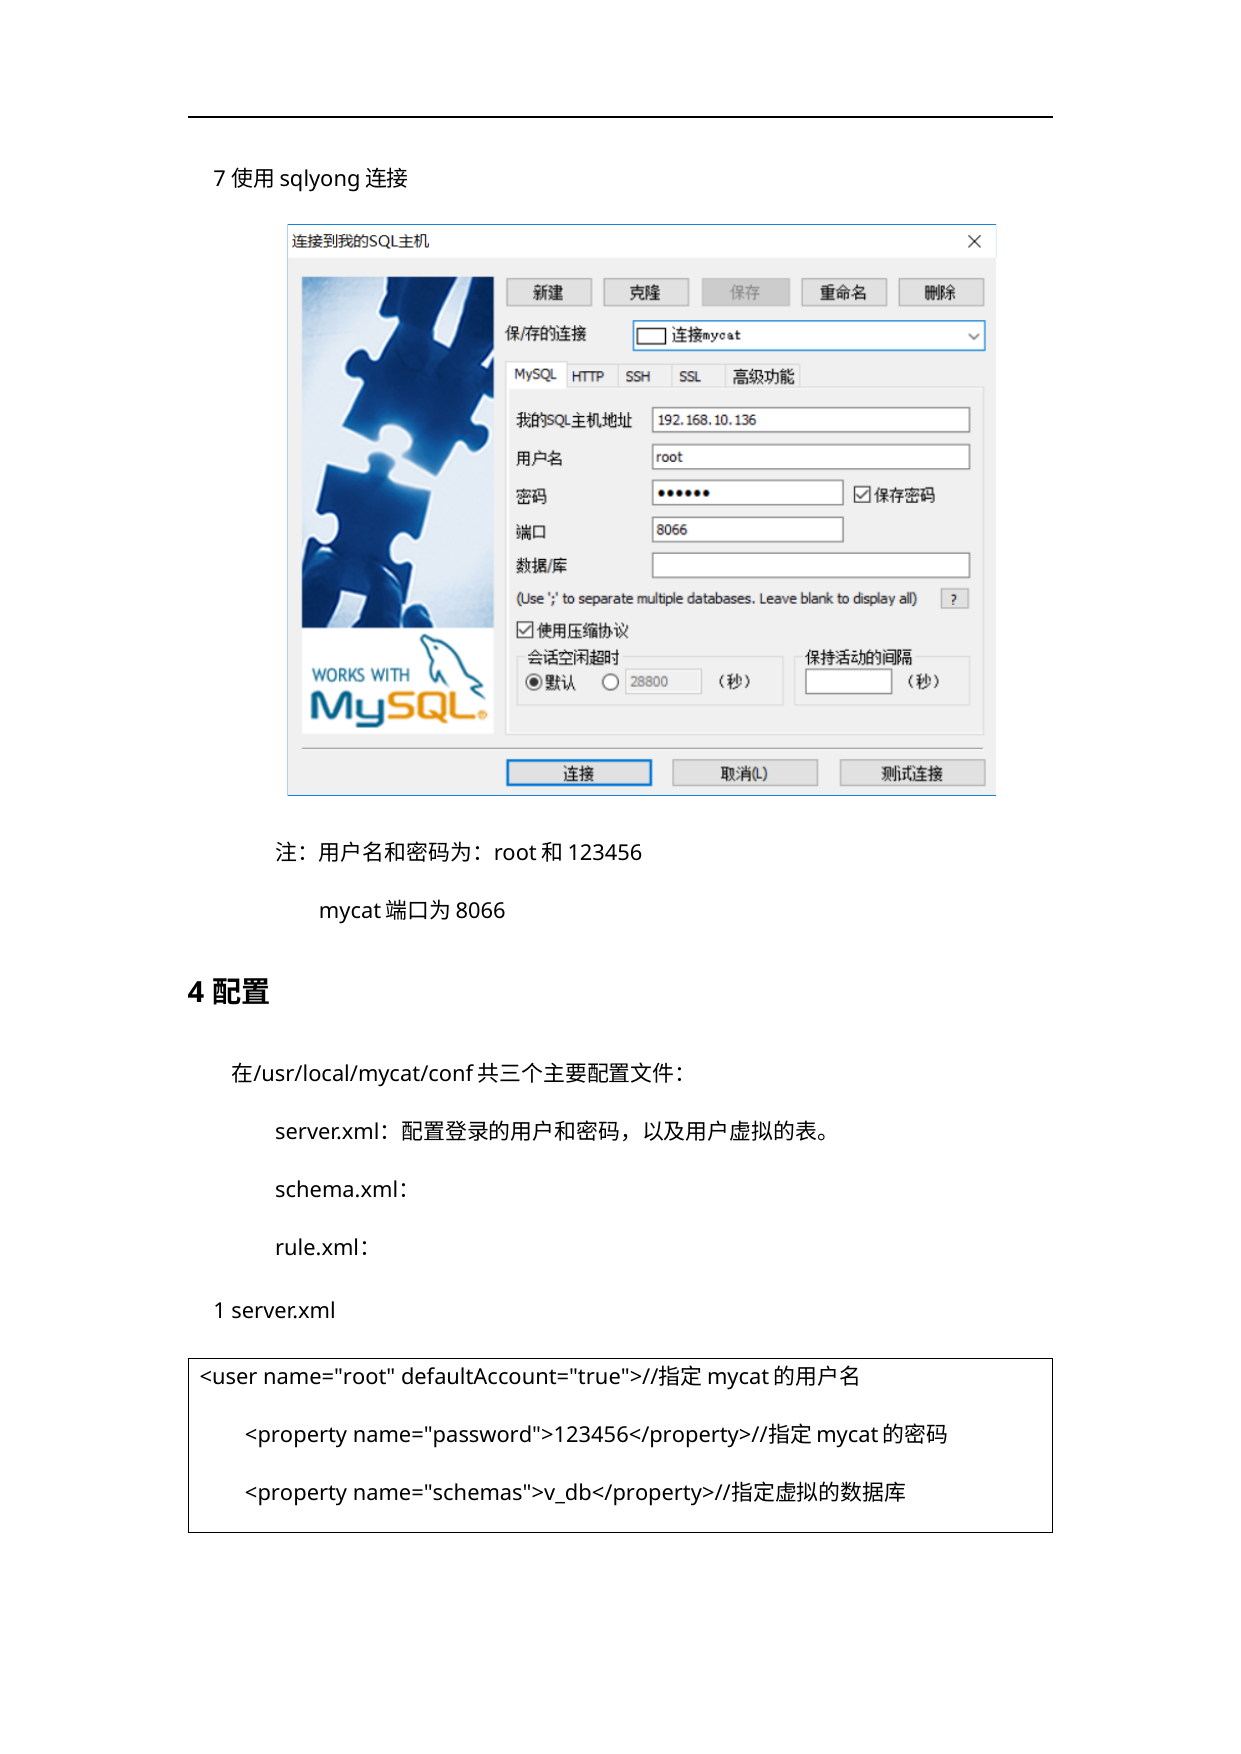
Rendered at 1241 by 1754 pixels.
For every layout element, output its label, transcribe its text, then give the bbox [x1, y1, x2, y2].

text 在/usr/local/mycat/conf共三个主要配置文件： [187, 1056, 1053, 1088]
subtitle 配置 [187, 957, 1053, 1022]
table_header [189, 1359, 1052, 1532]
text mycat端口为8066 [187, 893, 1053, 926]
subtitle 使用sqlyong连接 [187, 161, 1053, 193]
text 注：用户名和密码为：root和123456 [187, 835, 1053, 867]
subtitle server.xml [187, 1294, 1053, 1327]
text server.xml：配置登录的用户和密码，以及用户虚拟的表。 [187, 1114, 1053, 1146]
text rule.xml： [187, 1230, 1053, 1262]
text schema.xml： [187, 1172, 1053, 1204]
picture [287, 224, 997, 796]
